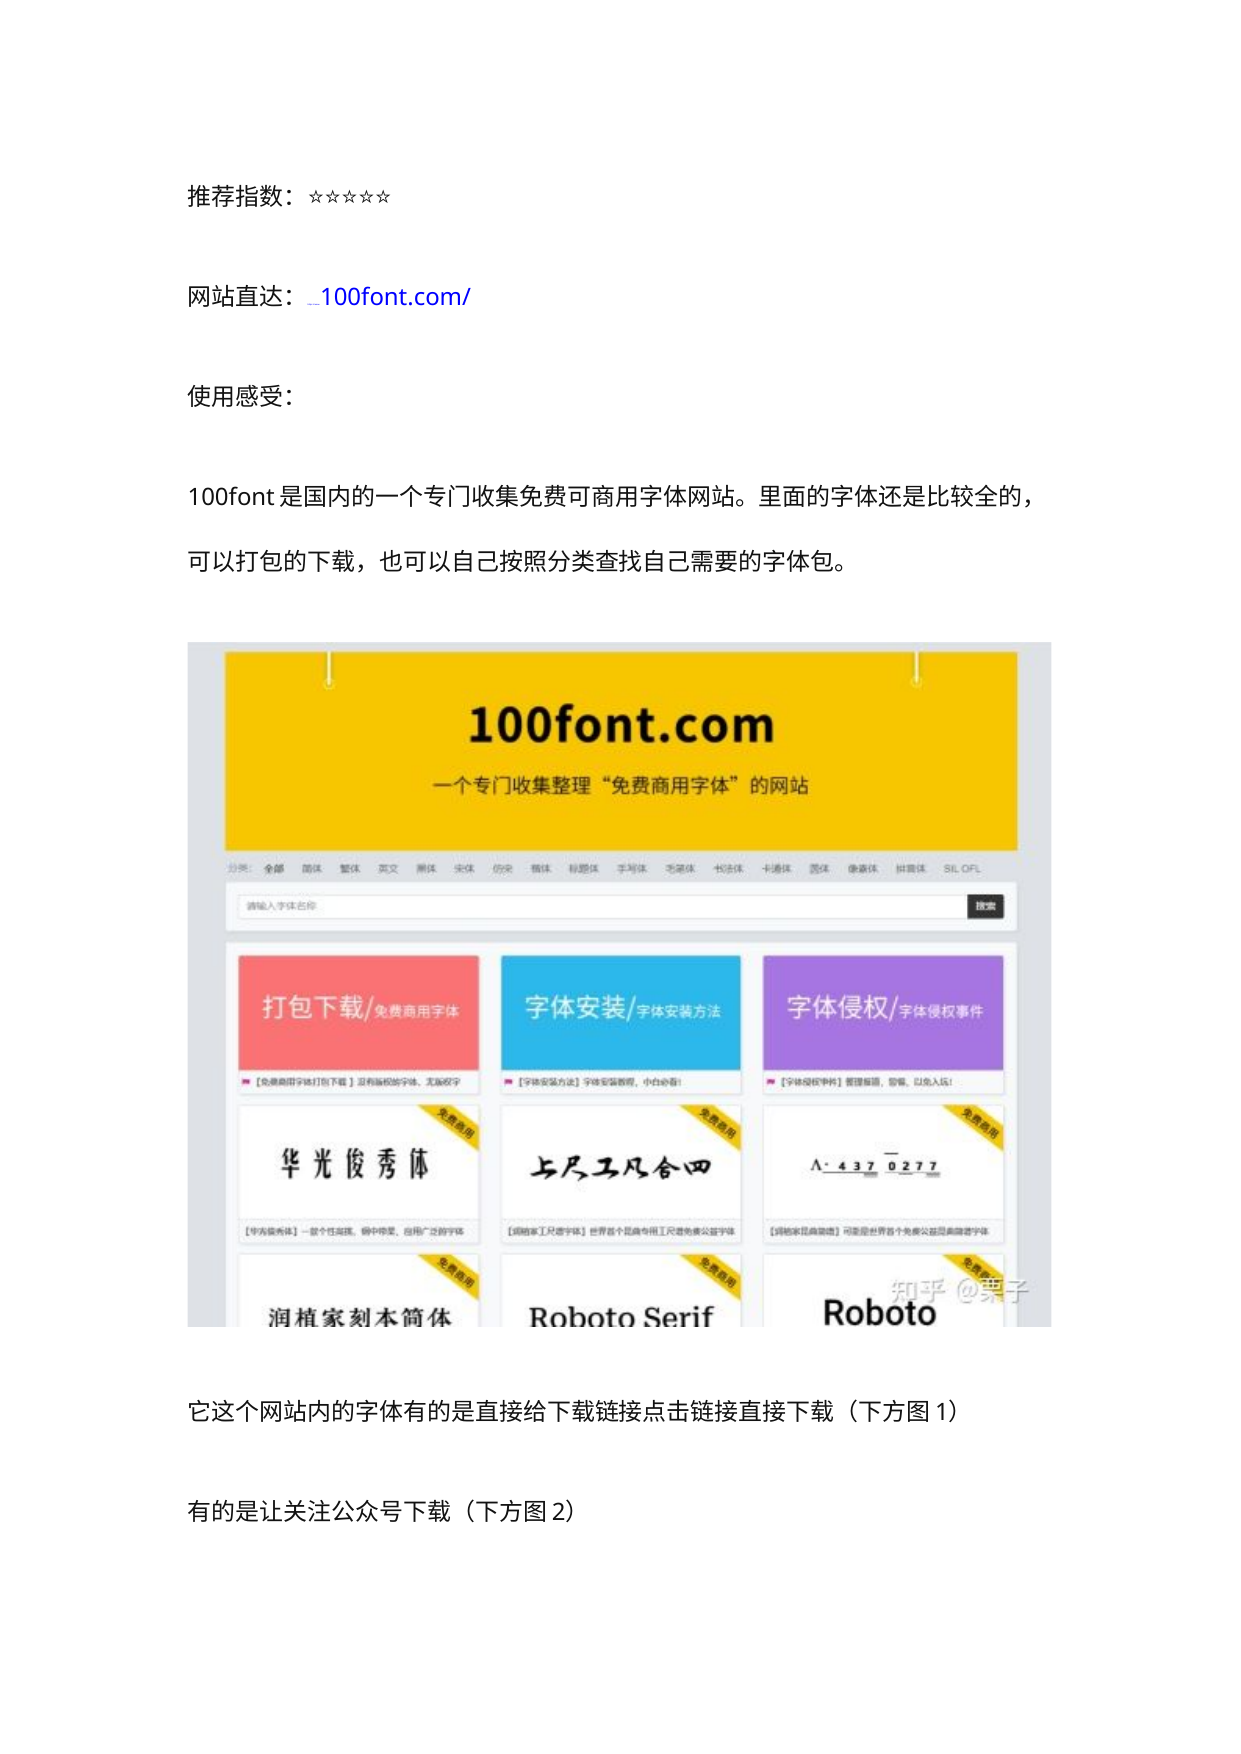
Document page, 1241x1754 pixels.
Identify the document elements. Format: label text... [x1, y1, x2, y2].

text 使用感受： [187, 362, 1053, 427]
text 推荐指数：⭐⭐⭐⭐⭐ [187, 162, 1053, 227]
text 有的是让关注公众号下载（下方图2） [187, 1477, 1053, 1542]
text 网站直达：https://www.100font.com/ [187, 262, 1053, 327]
text 它这个网站内的字体有的是直接给下载链接点击链接直接下载（下方图1） [187, 1377, 1053, 1442]
picture [187, 642, 1052, 1327]
text 100font是国内的一个专门收集免费可商用字体网站。里面的字体还是比较全的，可以打包的下载，也可以自己按照分类查找自己需要的字体包。 [187, 462, 1053, 592]
